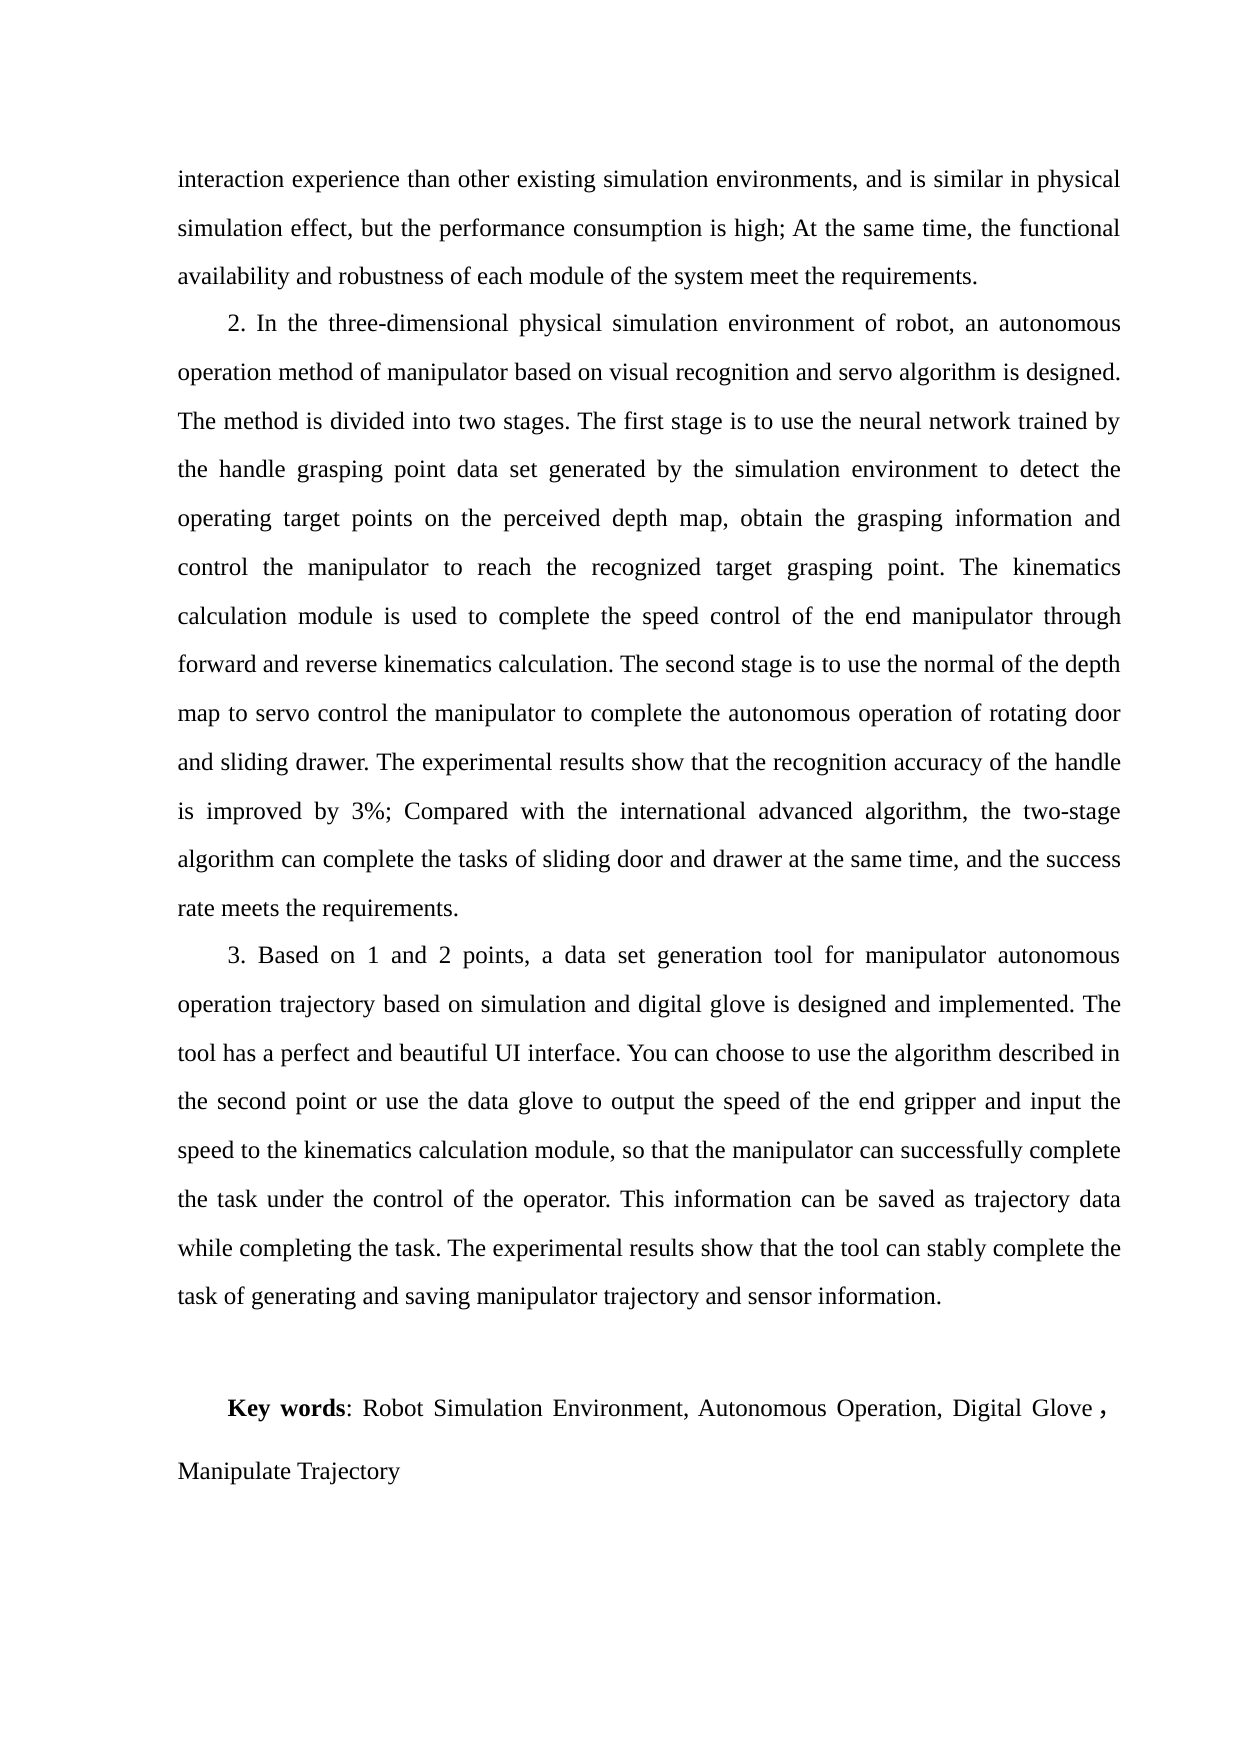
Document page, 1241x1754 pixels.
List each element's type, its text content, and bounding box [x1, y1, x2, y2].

text Key words: Robot Simulation Environment, Autonomous Operation, Digital Glove， Manipulate Trajectory [177, 1373, 1122, 1487]
text 2. In the three-dimensional physical simulation environment of robot, an autonomous operation method of manipulator based on visual recognition and servo algorithm is designed. The method is divided into two stages. The first stage is to use the neural network trained by the handle grasping point data set generated by the simulation environment to detect the operating target points on the perceived depth map, obtain the grasping information and control the manipulator to reach the recognized target grasping point. The kinematics calculation module is used to complete the speed control of the end manipulator through forward and reverse kinematics calculation. The second stage is to use the normal of the depth map to servo control the manipulator to complete the autonomous operation of rotating door and sliding drawer. The experimental results show that the recognition accuracy of the handle is improved by 3%; Compared with the international advanced algorithm, the two-stage algorithm can complete the tasks of sliding door and drawer at the same time, and the success rate meets the requirements. [177, 306, 1122, 924]
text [177, 162, 1122, 292]
text 3. Based on 1 and 2 points, a data set generation tool for manipulator autonomous operation trajectory based on simulation and digital glove is designed and implemented. The tool has a perfect and beautiful UI interface. You can choose to use the algorithm described in the second point or use the data glove to output the speed of the end gripper and input the speed to the kinematics calculation module, so that the manipulator can successfully complete the task under the control of the operator. This information can be saved as trajectory data while completing the task. The experimental results show that the tool can stably complete the task of generating and saving manipulator trajectory and sensor information. [177, 938, 1122, 1312]
